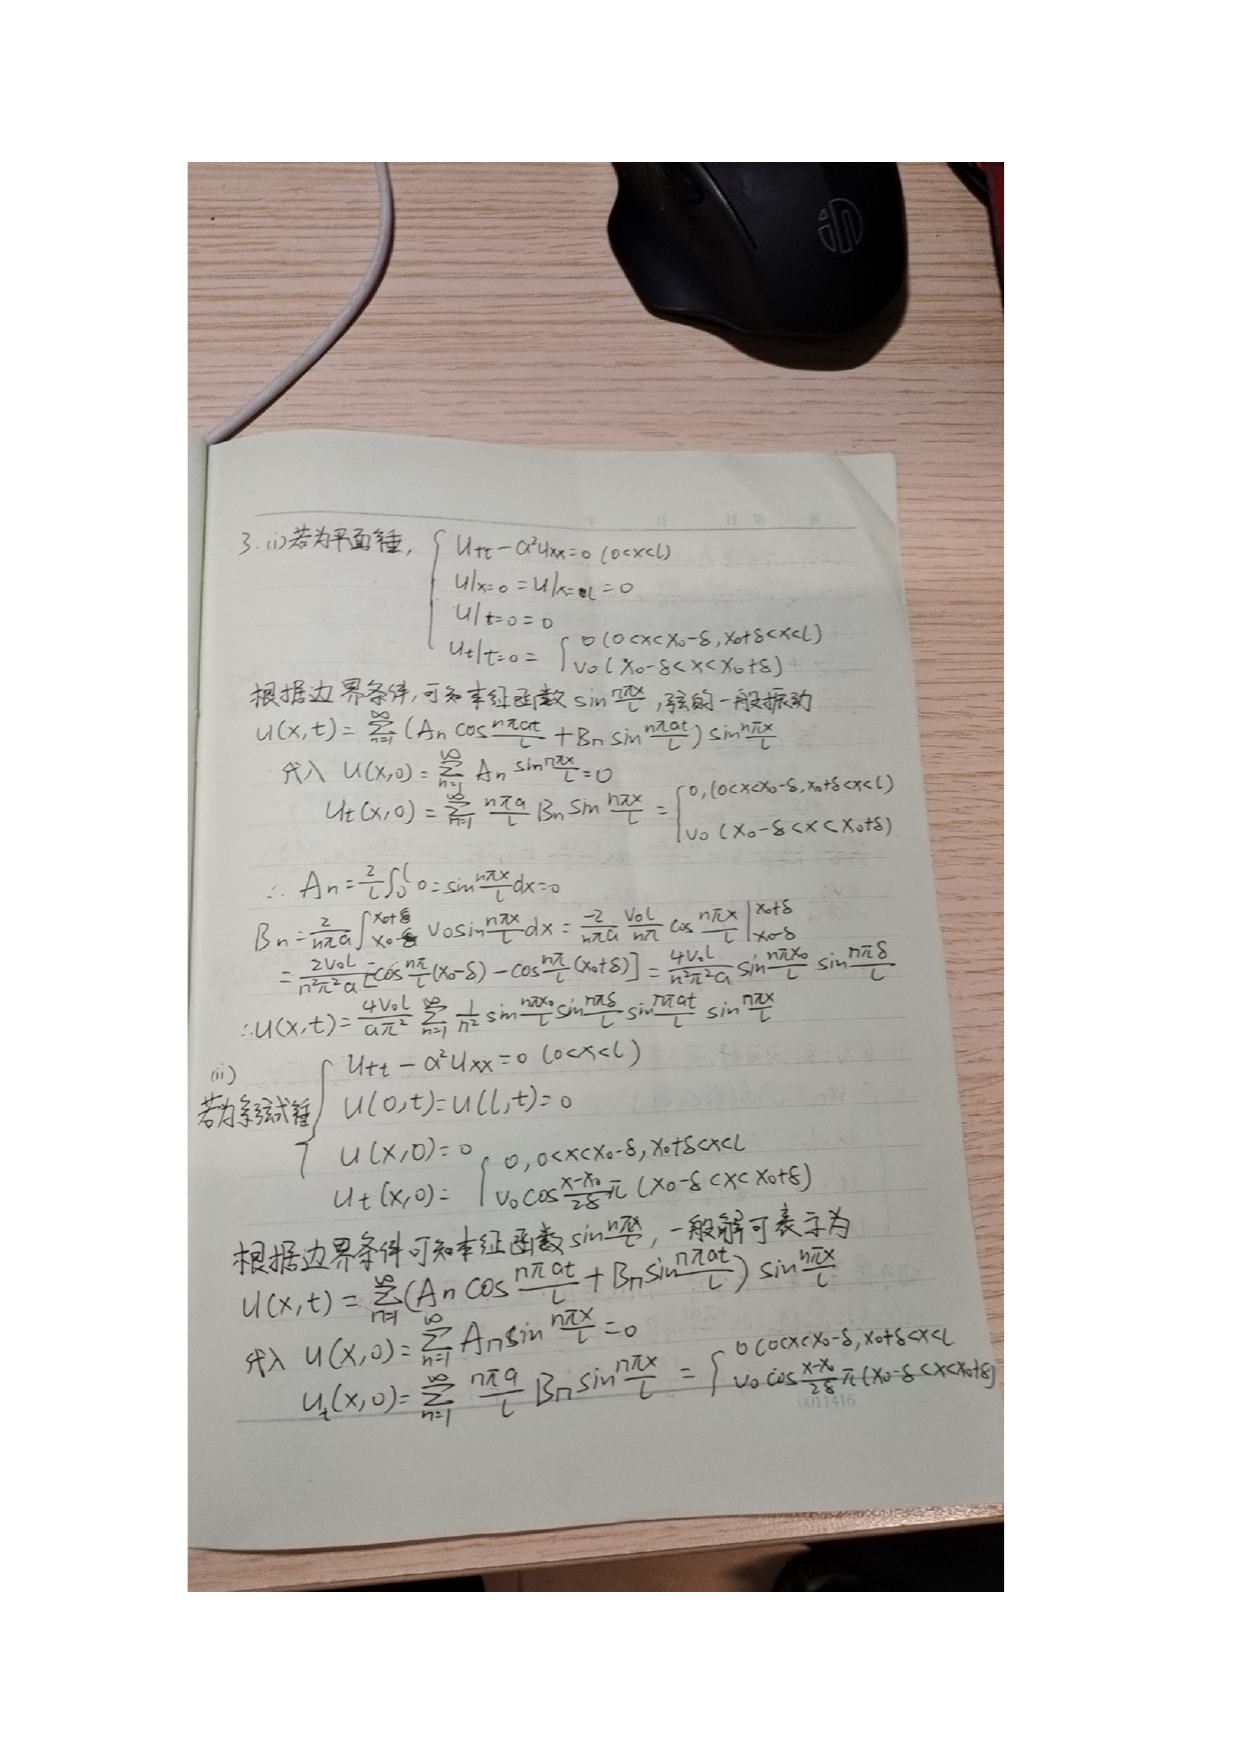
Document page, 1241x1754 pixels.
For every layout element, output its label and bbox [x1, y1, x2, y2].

picture [187, 162, 1005, 1592]
